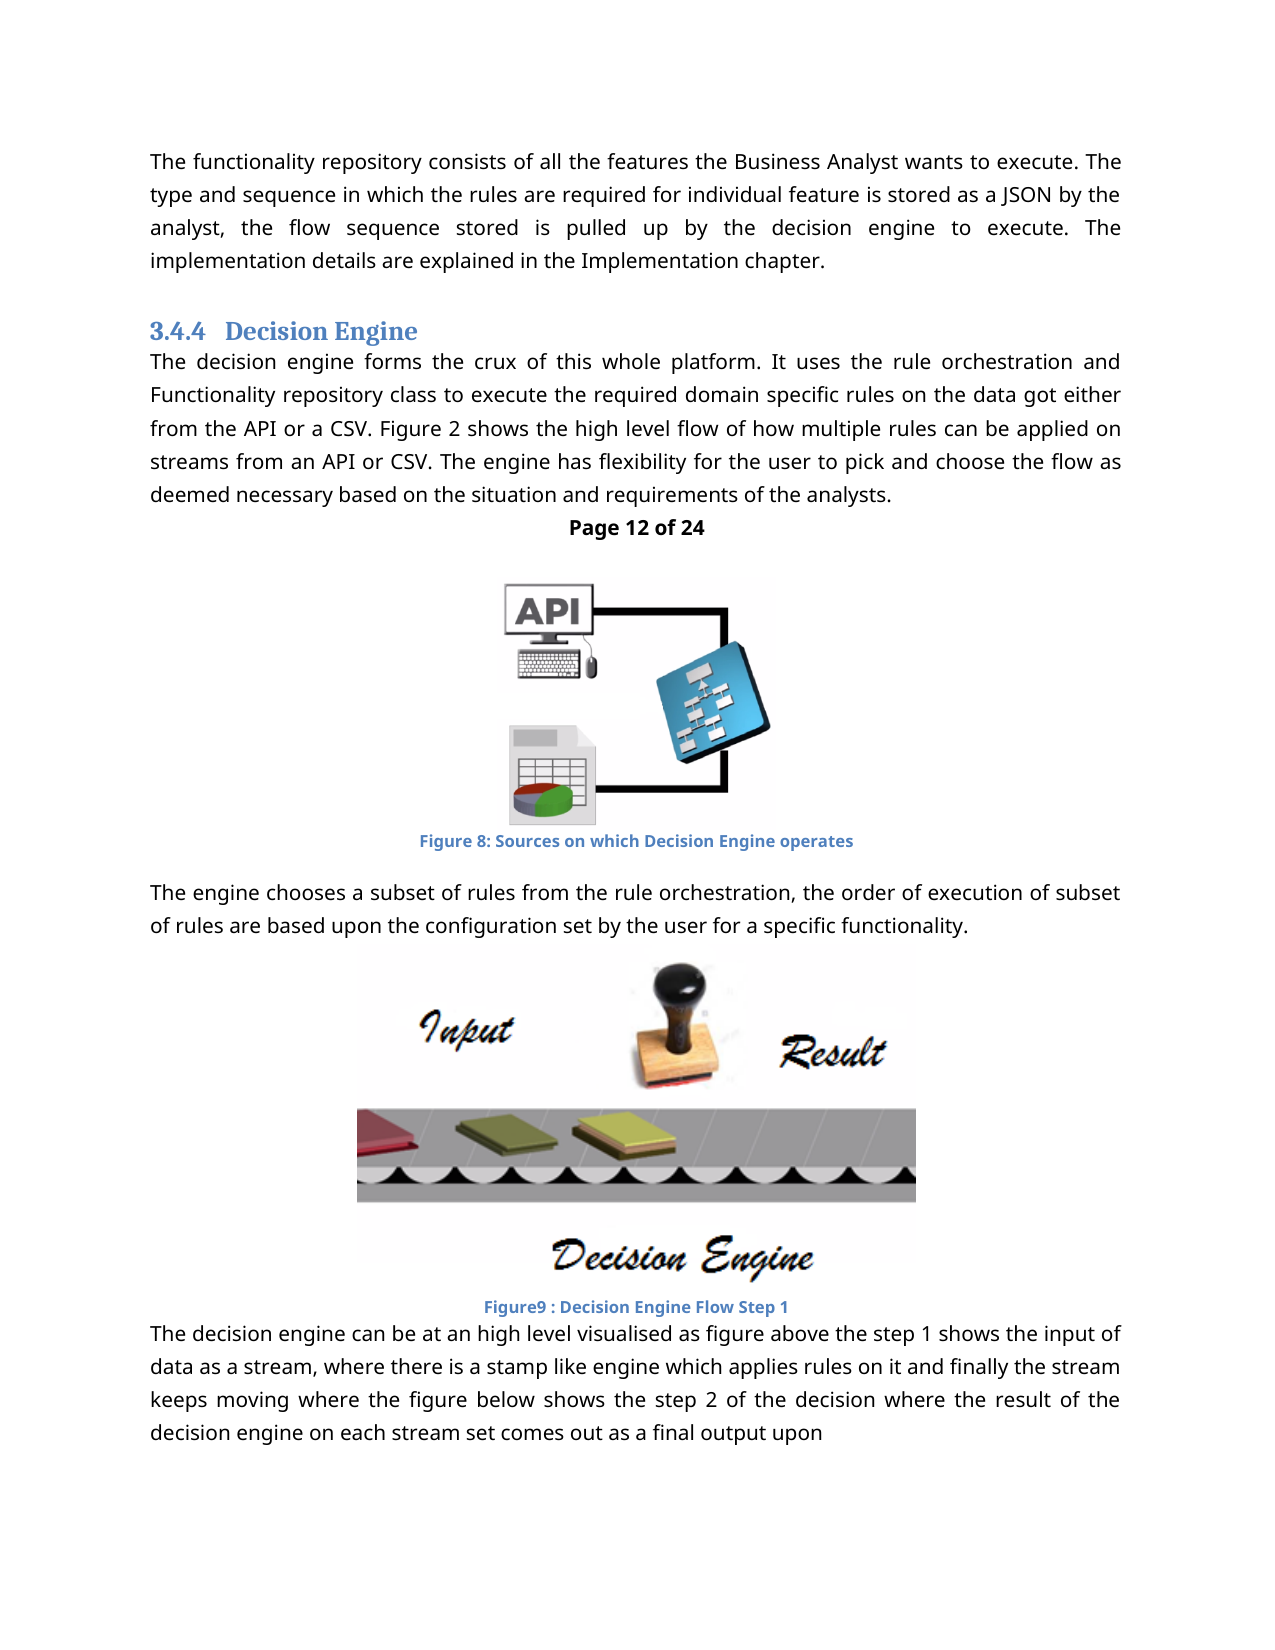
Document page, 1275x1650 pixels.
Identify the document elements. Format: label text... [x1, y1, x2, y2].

text Page 12 of 24 [150, 513, 1123, 542]
text 3.4.4 Decision Engine [150, 316, 1123, 347]
text The functionality repository consists of all the features the Business Analyst wants to execute. The type and sequence in which the rules are required for individual feature is stored as a JSON by the analyst, the flow sequence stored is pulled up by the decision engine to execute. The implementation details are explained in the Implementation chapter. [150, 147, 1123, 275]
text The decision engine can be at an high level visualised as figure above the step 1 shows the input of data as a stream, where there is a stamp like engine which applies rules on it and finally the stream keeps moving where the figure below shows the step 2 of the decision where the result of the decision engine on each stream set comes out as a final output upon [150, 1319, 1123, 1447]
text The decision engine forms the crux of this whole platform. It uses the rule orchestration and Functionality repository class to execute the required domain specific rules on the data got either from the API or a CSV. Figure 2 shows the high level flow of how multiple rules can be applied on streams from an API or CSV. The engine has flexibility for the user to pick and choose the flow as deemed necessary based on the situation and requirements of the analysts. [150, 347, 1123, 508]
picture [496, 577, 777, 830]
text Figure9 : Decision Engine Flow Step 1 [150, 1296, 1123, 1319]
text Figure 8: Sources on which Decision Engine operates [150, 829, 1123, 852]
picture [357, 944, 916, 1292]
text The engine chooses a subset of rules from the rule orchestration, the order of execution of subset of rules are based upon the configuration set by the user for a specific functionality. [150, 878, 1123, 940]
